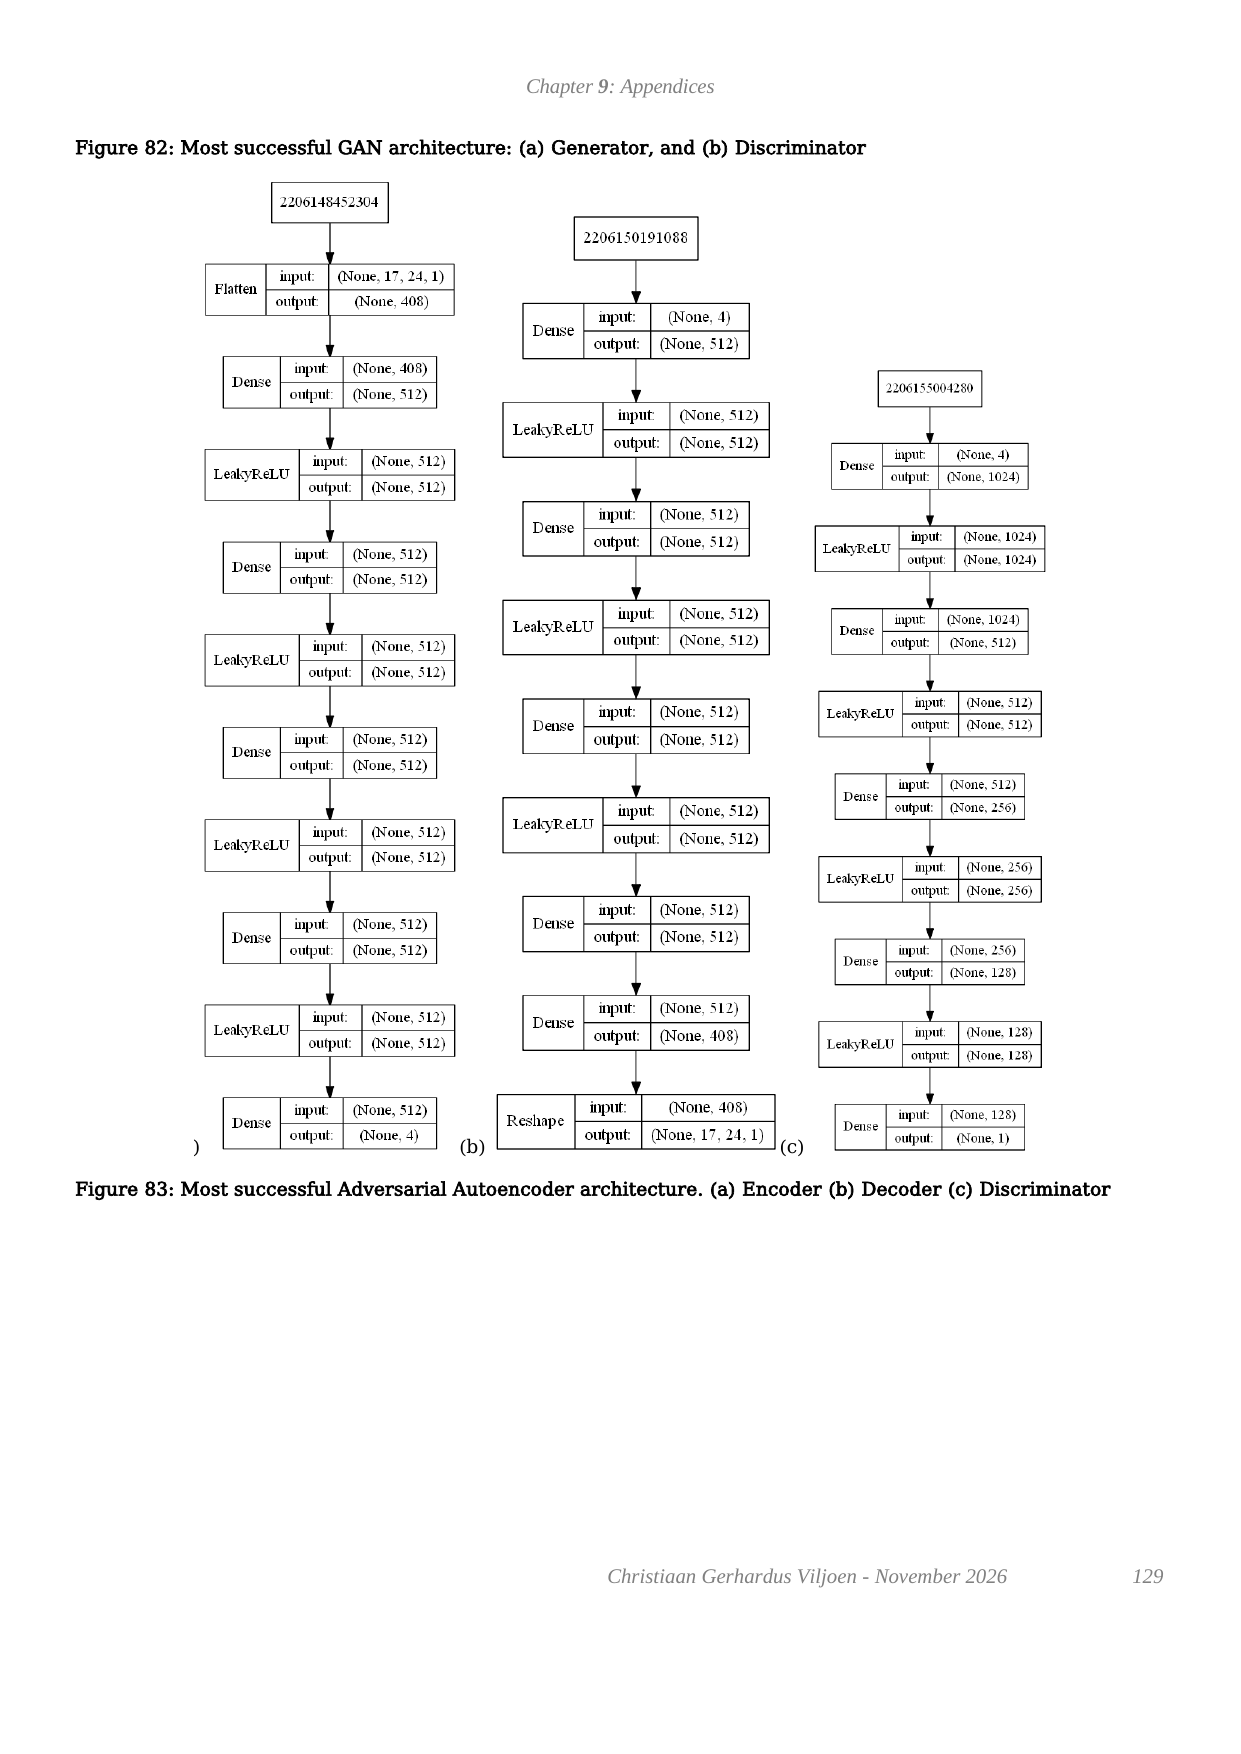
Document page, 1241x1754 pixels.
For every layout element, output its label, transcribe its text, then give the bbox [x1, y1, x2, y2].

text Figure 83: Most successful Adversarial Autoencoder architecture. (a) Encoder (b) Decoder (c) Discriminator [75, 1177, 1165, 1199]
text Figure 82: Most successful GAN architecture: (a) Generator, and (b) Discriminator [75, 135, 1165, 158]
picture [492, 211, 779, 1154]
picture [200, 177, 459, 1154]
picture [811, 367, 1048, 1154]
